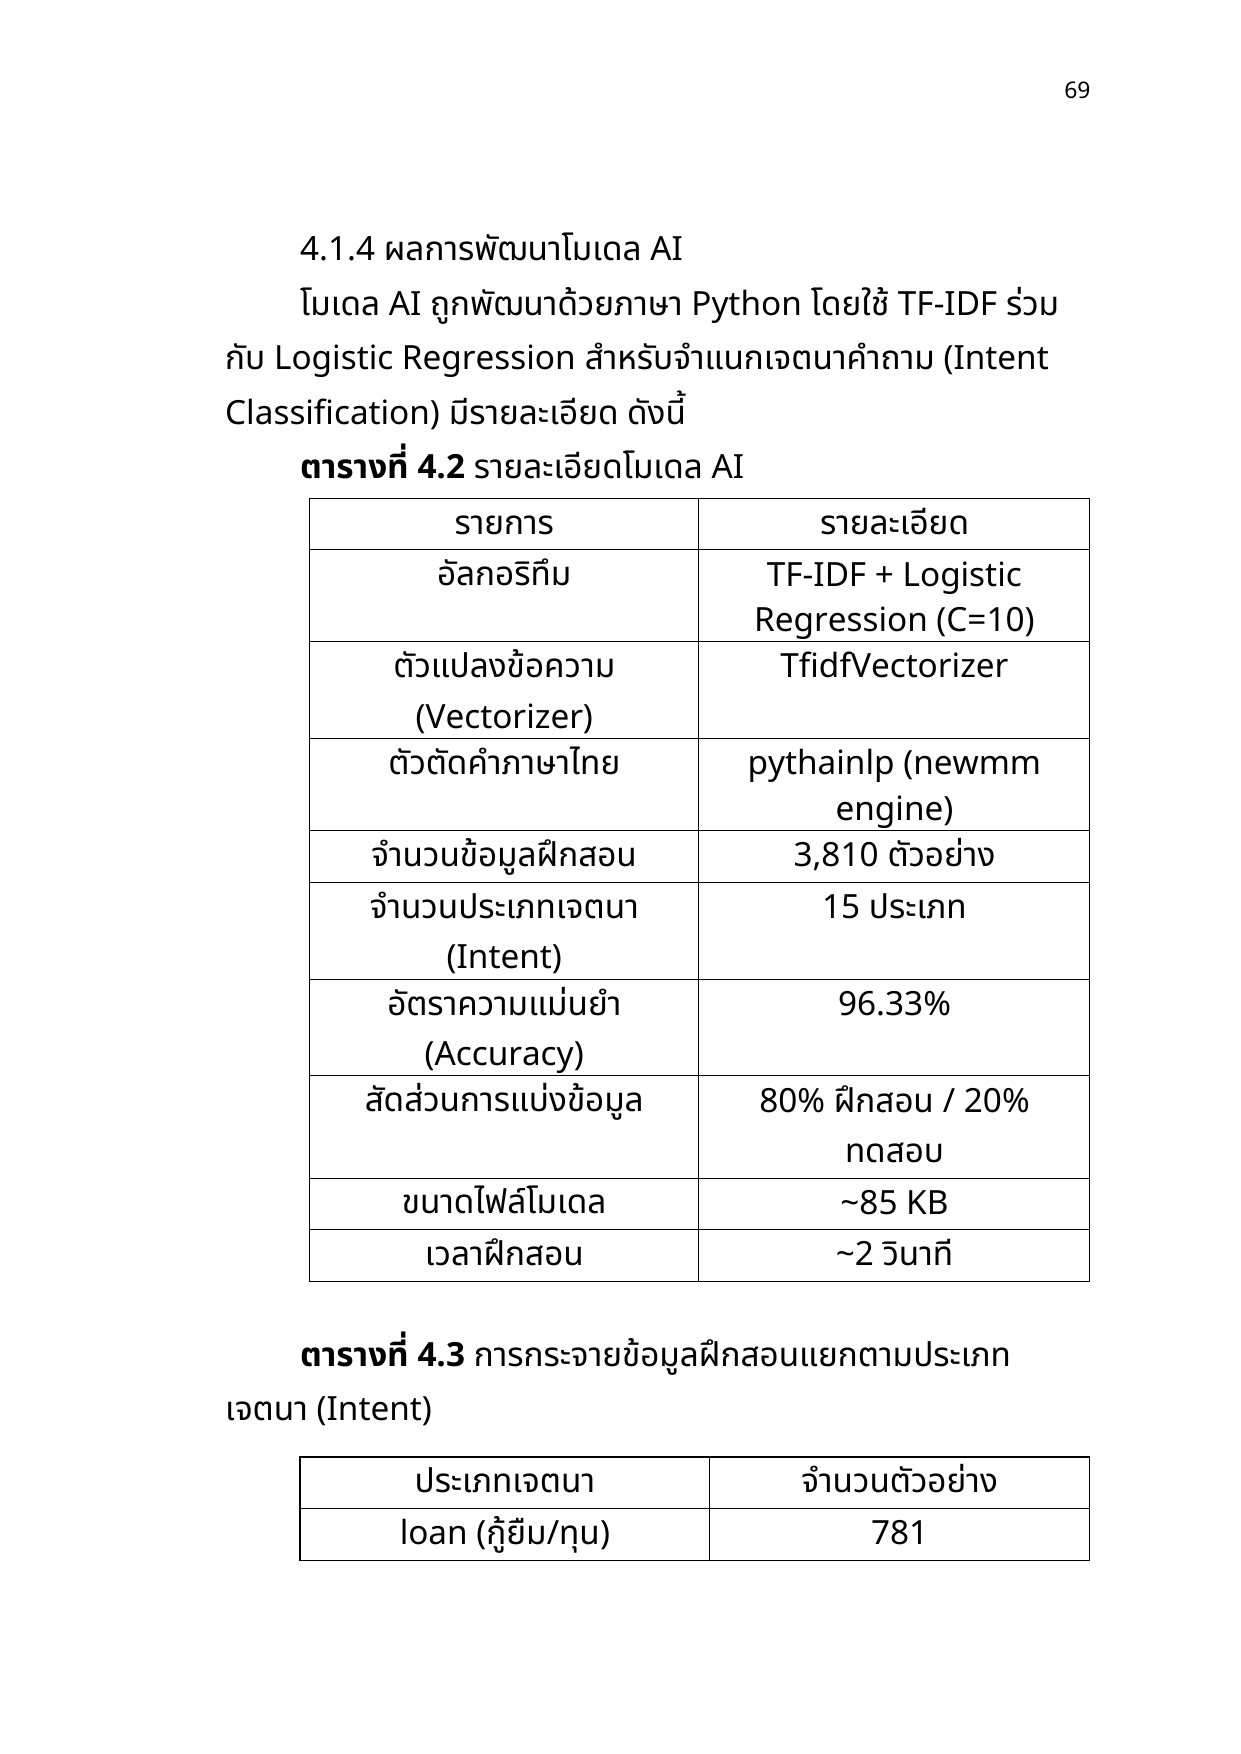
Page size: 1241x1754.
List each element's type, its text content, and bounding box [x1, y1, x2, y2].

table_header รายละเอียด [699, 499, 1089, 549]
text 4.1.4 ผลการพัฒนาโมเดล AI [225, 225, 1090, 276]
table_cell อัตราความแม่นยำ (Accuracy) [310, 980, 698, 1075]
subtitle ตารางที่ 4.2 รายละเอียดโมเดล AI [225, 443, 1090, 494]
table_header รายการ [310, 499, 698, 549]
table_cell pythainlp (newmm engine) [699, 739, 1089, 830]
table_header จำนวนตัวอย่าง [710, 1458, 1089, 1508]
table_cell ขนาดไฟล์โมเดล [310, 1179, 698, 1229]
table_cell 15 ประเภท [699, 883, 1089, 978]
table_cell loan (กู้ยืม/ทุน) [301, 1509, 709, 1559]
table_cell ~85 KB [699, 1179, 1089, 1229]
table_cell 781 [710, 1509, 1089, 1559]
table_cell สัดส่วนการแบ่งข้อมูล [310, 1076, 698, 1177]
table_cell 3,810 ตัวอย่าง [699, 831, 1089, 882]
table_cell TfidfVectorizer [699, 642, 1089, 738]
table_cell จำนวนข้อมูลฝึกสอน [310, 831, 698, 882]
table_cell ~2 วินาที [699, 1230, 1089, 1281]
table_cell ตัวแปลงข้อความ (Vectorizer) [310, 642, 698, 738]
table_cell จำนวนประเภทเจตนา (Intent) [310, 883, 698, 978]
table_cell TF-IDF + Logistic Regression (C=10) [699, 550, 1089, 641]
table_cell อัลกอริทึม [310, 550, 698, 641]
table_cell เวลาฝึกสอน [310, 1230, 698, 1281]
table_cell ตัวตัดคำภาษาไทย [310, 739, 698, 830]
table_cell 80% ฝึกสอน / 20% ทดสอบ [699, 1076, 1089, 1177]
table_cell 96.33% [699, 980, 1089, 1075]
table_header ประเภทเจตนา [301, 1458, 709, 1508]
text โมเดล AI ถูกพัฒนาด้วยภาษา Python โดยใช้ TF-IDF ร่วมกับ Logistic Regression สำหรับจำแนกเจตนาคำถาม (Intent Classification) มีรายละเอียด ดังนี้ [225, 279, 1090, 439]
text ตารางที่ 4.3 การกระจายข้อมูลฝึกสอนแยกตามประเภทเจตนา (Intent) [225, 1331, 1090, 1436]
